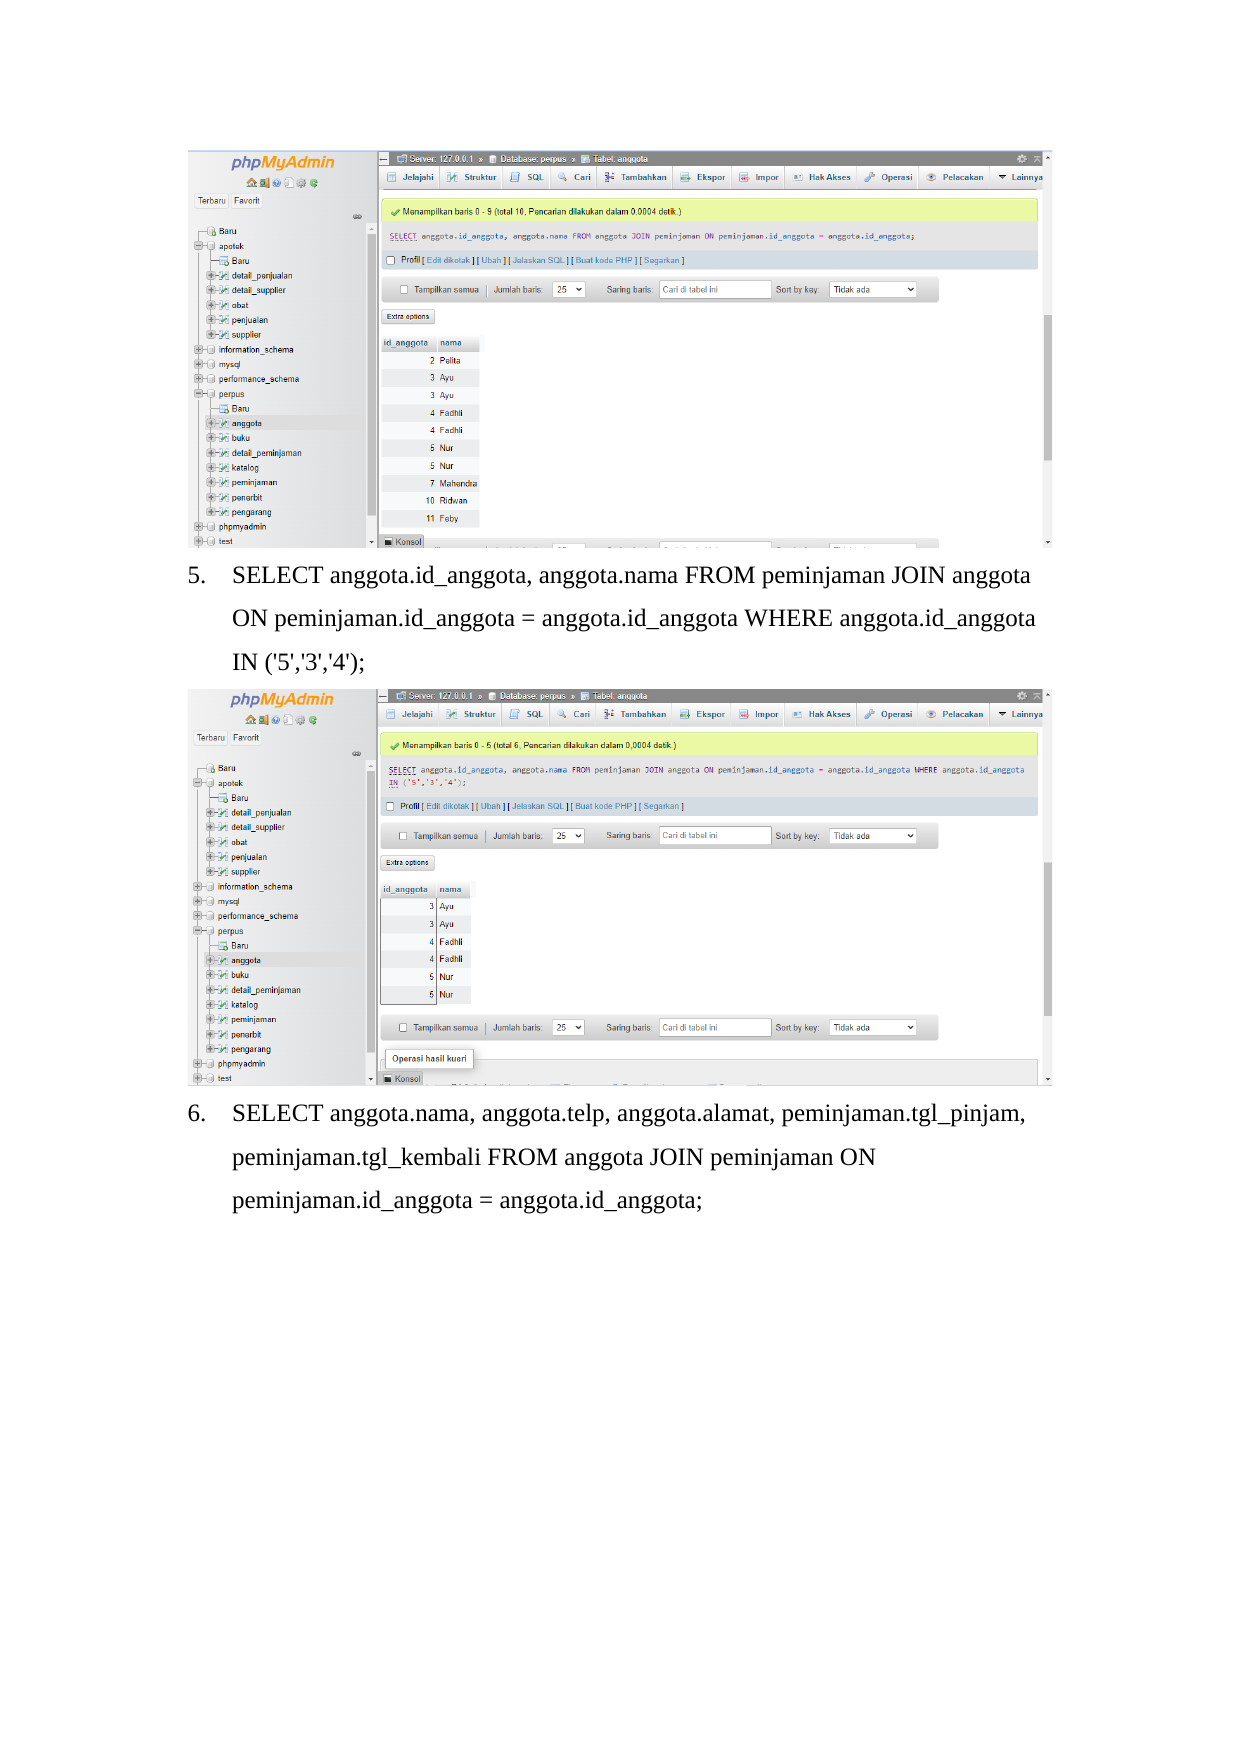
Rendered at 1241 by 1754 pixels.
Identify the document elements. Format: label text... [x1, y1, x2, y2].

picture [188, 150, 1053, 548]
list SELECT anggota.id_anggota, anggota.nama FROM peminjaman JOIN anggota ON peminjaman.id_anggota = anggota.id_anggota WHERE anggota.id_anggota IN ('5','3','4'); [187, 560, 1053, 675]
list SELECT anggota.nama, anggota.telp, anggota.alamat, peminjaman.tgl_pinjam, peminjaman.tgl_kembali FROM anggota JOIN peminjaman ON peminjaman.id_anggota = anggota.id_anggota; [187, 1098, 1053, 1213]
picture [187, 689, 1053, 1086]
